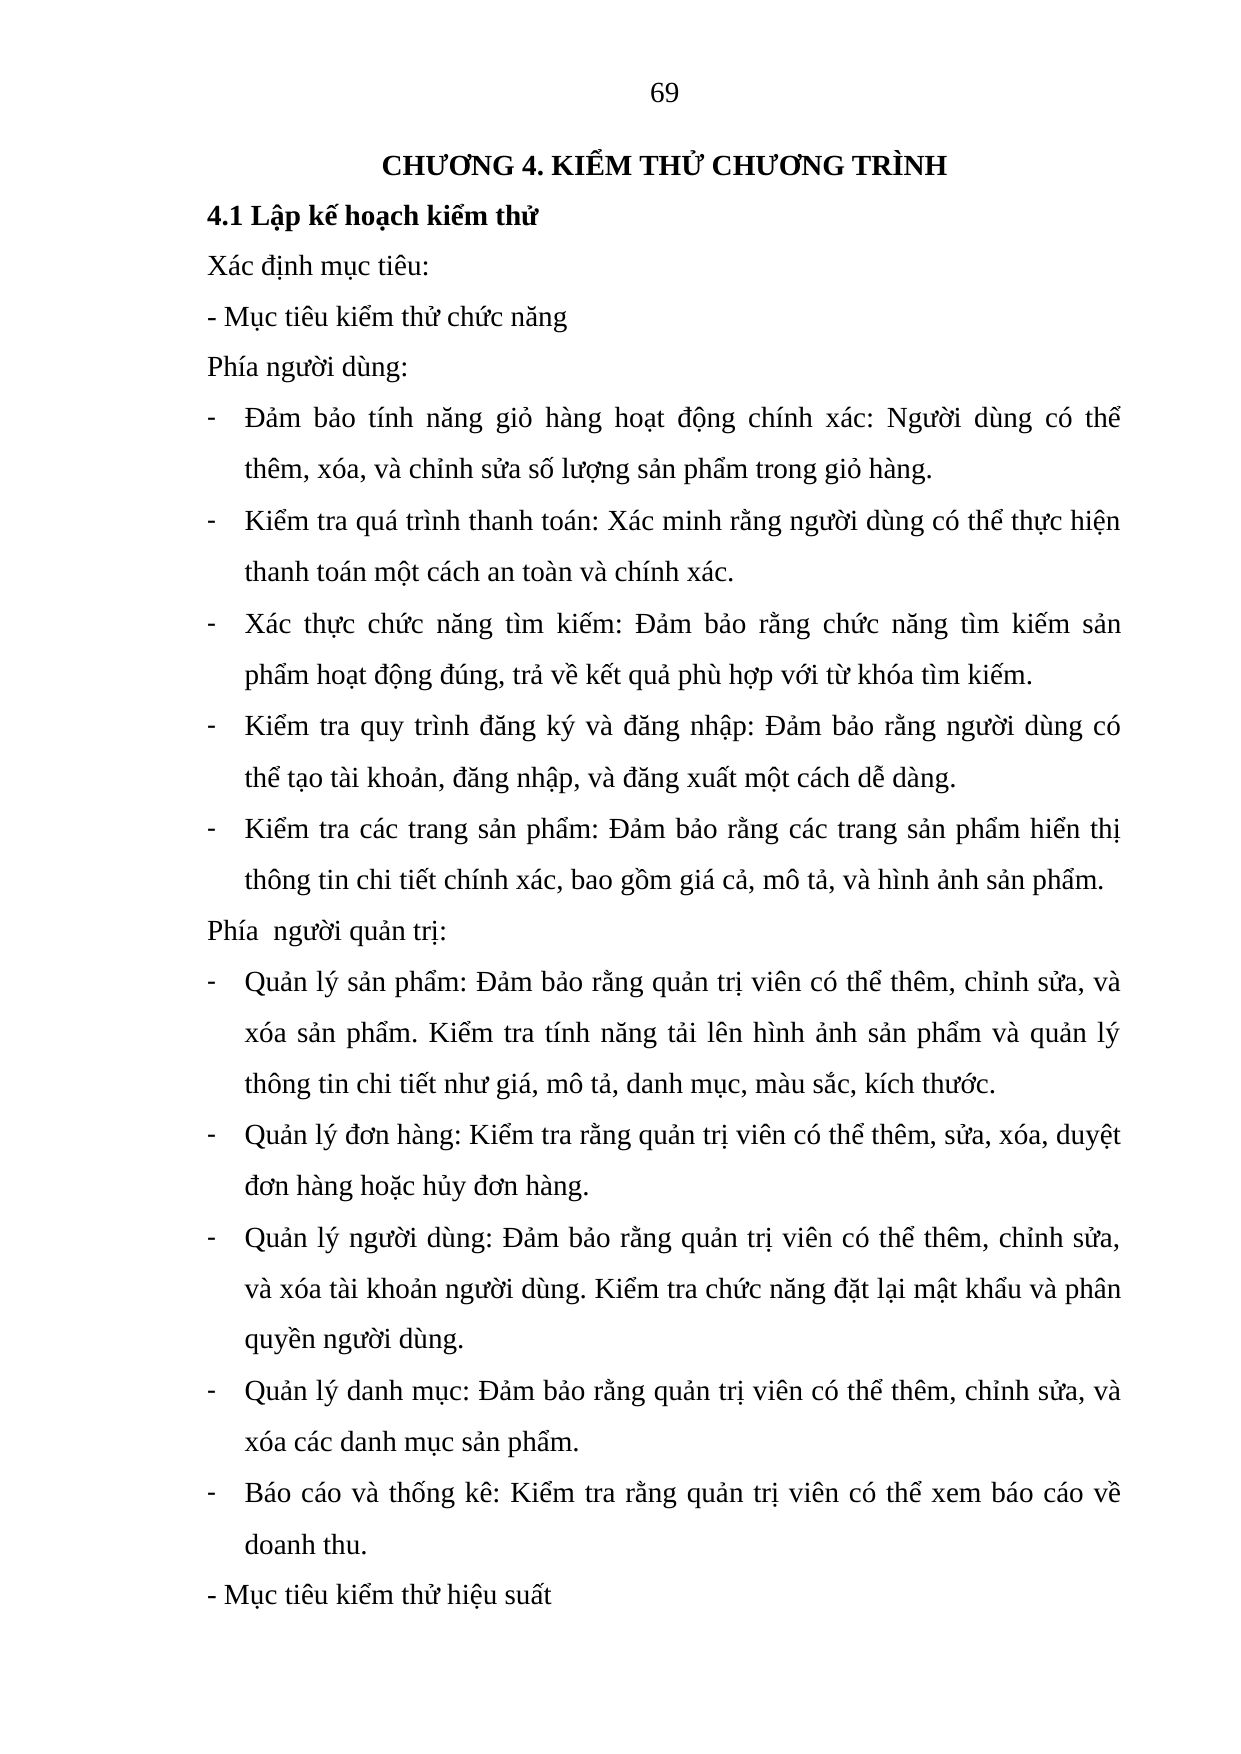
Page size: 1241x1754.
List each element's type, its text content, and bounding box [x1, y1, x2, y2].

text Phía người dùng: [207, 349, 1122, 382]
list Kiểm tra quá trình thanh toán: Xác minh rằng người dùng có thể thực hiện thanh toán một cách an toàn và chính xác. [207, 502, 1122, 588]
subtitle CHƯƠNG 4. KIỂM THỬ CHƯƠNG TRÌNH [207, 148, 1122, 181]
list Kiểm tra các trang sản phẩm: Đảm bảo rằng các trang sản phẩm hiển thị thông tin chi tiết chính xác, bao gồm giá cả, mô tả, và hình ảnh sản phẩm. [207, 810, 1122, 896]
text - Mục tiêu kiểm thử chức năng [207, 299, 1122, 332]
list Quản lý sản phẩm: Đảm bảo rằng quản trị viên có thể thêm, chỉnh sửa, và xóa sản phẩm. Kiểm tra tính năng tải lên hình ảnh sản phẩm và quản lý thông tin chi tiết như giá, mô tả, danh mục, màu sắc, kích thước. [207, 963, 1122, 1099]
text Xác định mục tiêu: [207, 248, 1122, 282]
list Quản lý danh mục: Đảm bảo rằng quản trị viên có thể thêm, chỉnh sửa, và xóa các danh mục sản phẩm. [207, 1372, 1122, 1458]
text Phía người quản trị: [207, 913, 1122, 946]
list Báo cáo và thống kê: Kiểm tra rằng quản trị viên có thể xem báo cáo về doanh thu. [207, 1474, 1122, 1561]
list Quản lý người dùng: Đảm bảo rằng quản trị viên có thể thêm, chỉnh sửa, và xóa tài khoản người dùng. Kiểm tra chức năng đặt lại mật khẩu và phân quyền người dùng. [207, 1219, 1122, 1355]
list Kiểm tra quy trình đăng ký và đăng nhập: Đảm bảo rằng người dùng có thể tạo tài khoản, đăng nhập, và đăng xuất một cách dễ dàng. [207, 707, 1122, 793]
list Đảm bảo tính năng giỏ hàng hoạt động chính xác: Người dùng có thể thêm, xóa, và chỉnh sửa số lượng sản phẩm trong giỏ hàng. [207, 399, 1122, 485]
text - Mục tiêu kiểm thử hiệu suất [207, 1577, 1122, 1611]
subtitle 4.1 Lập kế hoạch kiểm thử [207, 198, 1122, 232]
list Xác thực chức năng tìm kiếm: Đảm bảo rằng chức năng tìm kiếm sản phẩm hoạt động đúng, trả về kết quả phù hợp với từ khóa tìm kiếm. [207, 605, 1122, 691]
list Quản lý đơn hàng: Kiểm tra rằng quản trị viên có thể thêm, sửa, xóa, duyệt đơn hàng hoặc hủy đơn hàng. [207, 1116, 1122, 1202]
